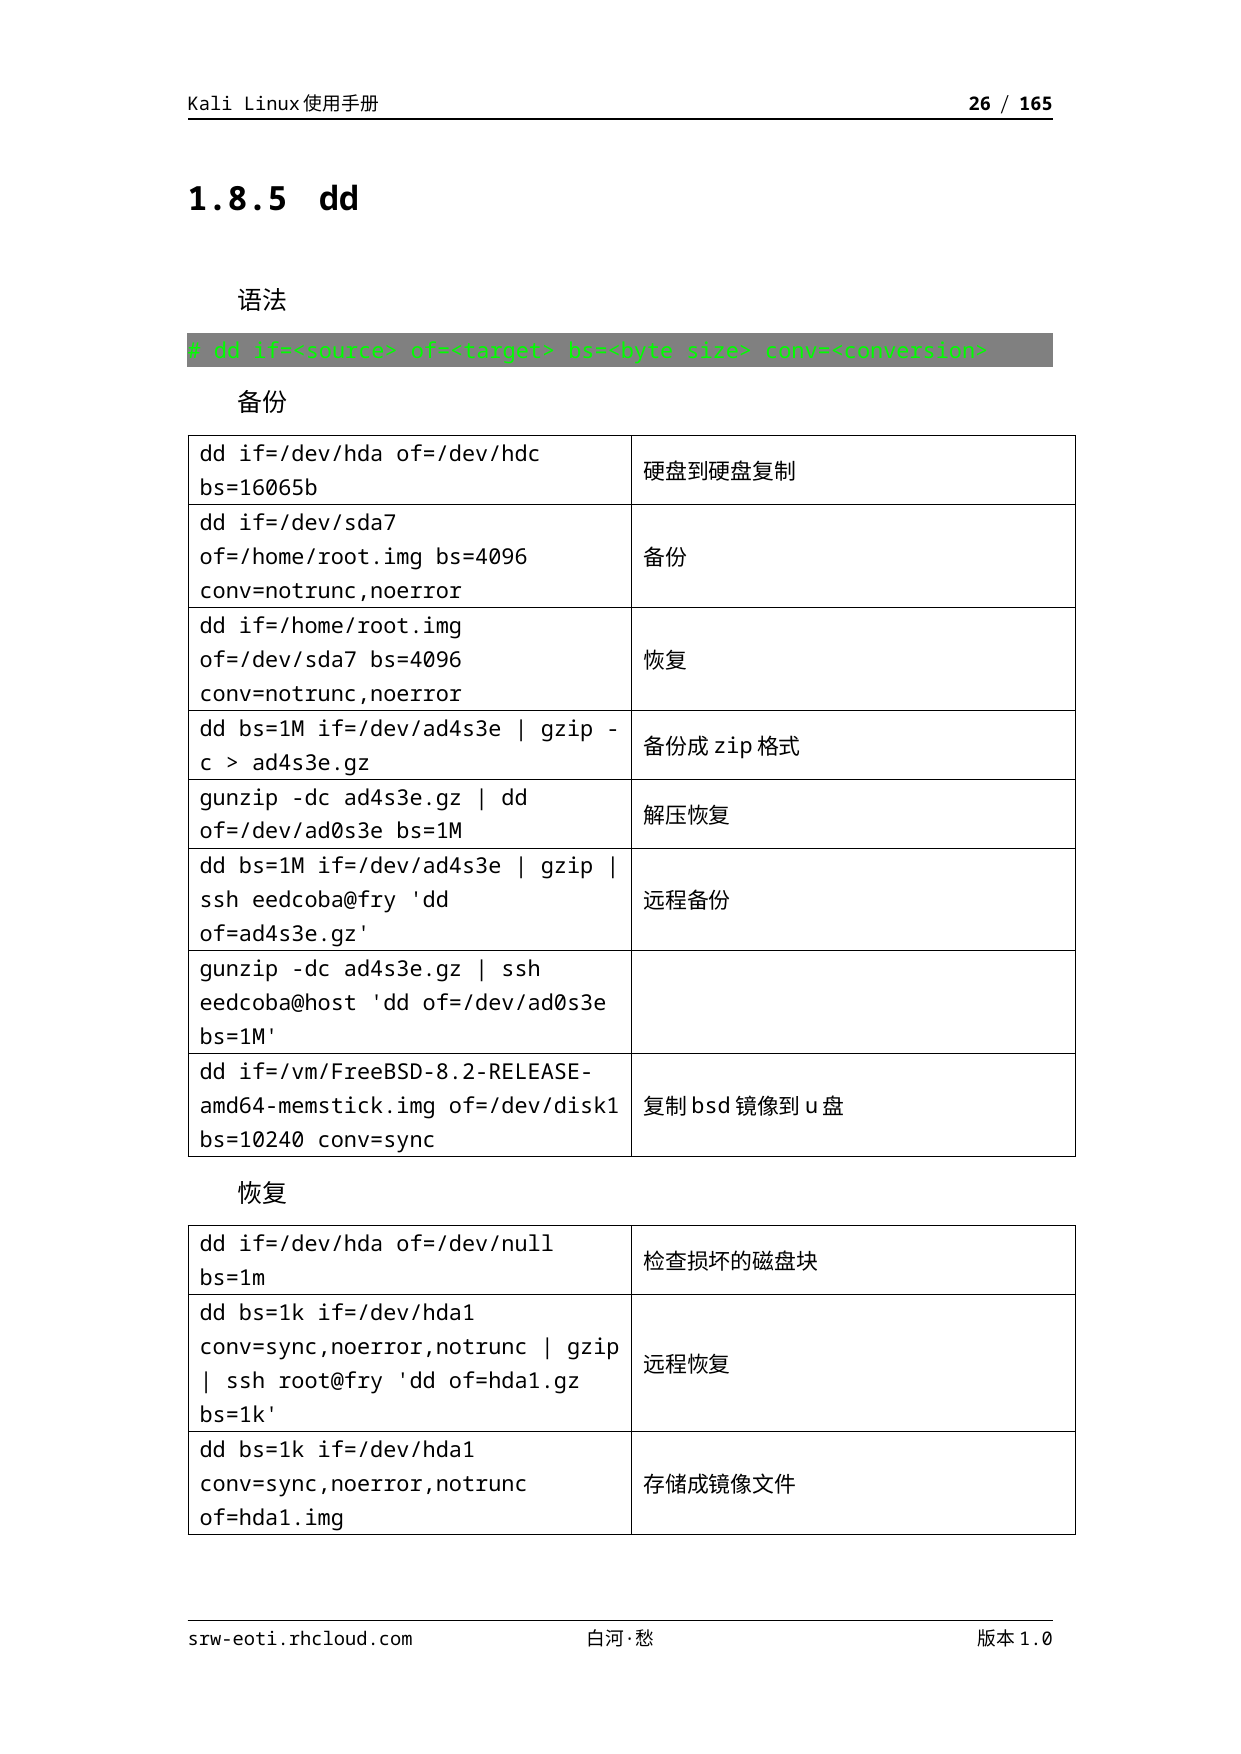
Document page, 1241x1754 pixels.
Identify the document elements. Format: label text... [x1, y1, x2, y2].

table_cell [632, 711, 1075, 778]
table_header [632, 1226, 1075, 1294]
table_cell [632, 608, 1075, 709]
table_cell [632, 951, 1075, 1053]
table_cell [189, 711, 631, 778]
text # dd if=<source> of=<target> bs=<byte size> conv=<conversion> [187, 333, 1053, 367]
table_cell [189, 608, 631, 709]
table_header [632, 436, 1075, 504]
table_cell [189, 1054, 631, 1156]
text 语法 [187, 265, 1053, 333]
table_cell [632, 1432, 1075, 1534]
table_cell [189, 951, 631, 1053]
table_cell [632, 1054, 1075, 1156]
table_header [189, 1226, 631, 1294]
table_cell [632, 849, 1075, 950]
subtitle dd [187, 164, 1053, 232]
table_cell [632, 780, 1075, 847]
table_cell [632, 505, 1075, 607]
text 备份 [187, 367, 1053, 435]
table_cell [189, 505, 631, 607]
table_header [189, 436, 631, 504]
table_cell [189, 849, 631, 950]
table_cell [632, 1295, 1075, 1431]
text 恢复 [187, 1157, 1053, 1225]
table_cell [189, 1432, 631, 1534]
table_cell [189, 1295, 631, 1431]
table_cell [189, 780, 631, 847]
